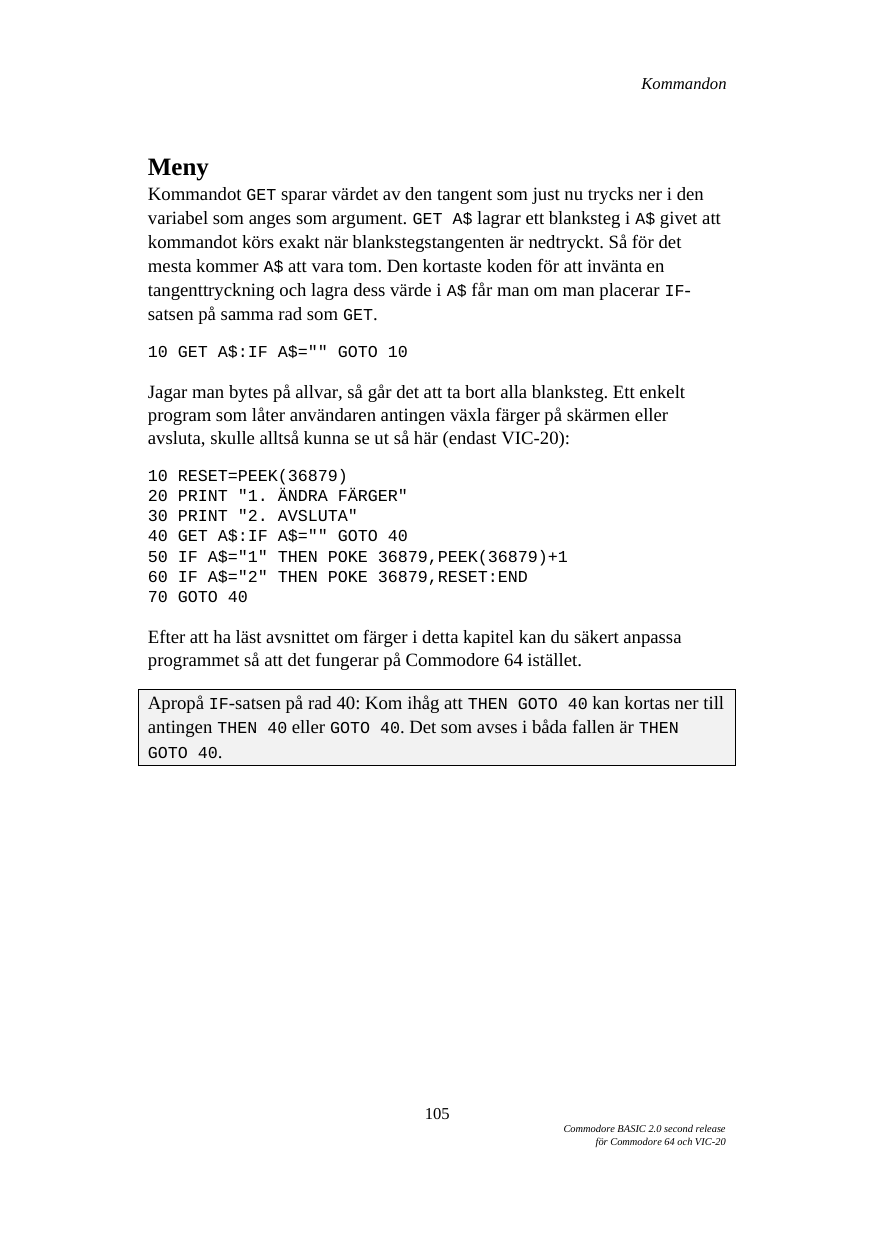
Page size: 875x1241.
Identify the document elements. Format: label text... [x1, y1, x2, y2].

text Apropå IF-satsen på rad 40: Kom ihåg att THEN GOTO 40 kan kortas ner till antingen THEN 40 eller GOTO 40. Det som avses i båda fallen är THEN GOTO 40. [139, 690, 735, 765]
text Kommandot GET sparar värdet av den tangent som just nu trycks ner i den variabel som anges som argument. GET A$ lagrar ett blanksteg i A$ givet att kommandot körs exakt när blankstegstangenten är nedtryckt. Så för det mesta kommer A$ att vara tom. Den kortaste koden för att invänta en tangenttryckning och lagra dess värde i A$ får man om man placerar IF-satsen på samma rad som GET. [148, 183, 726, 325]
text 10 RESET=PEEK(36879) 20 PRINT "1. ÄNDRA FÄRGER" 30 PRINT "2. AVSLUTA" 40 GET A$:IF A$="" GOTO 40 50 IF A$="1" THEN POKE 36879,PEEK(36879)+1 60 IF A$="2" THEN POKE 36879,RESET:END 70 GOTO 40 [148, 467, 726, 608]
text Efter att ha läst avsnittet om färger i detta kapitel kan du säkert anpassa programmet så att det fungerar på Commodore 64 istället. [148, 626, 726, 671]
text 10 GET A$:IF A$="" GOTO 10 [148, 344, 726, 363]
subtitle Meny [148, 152, 726, 181]
text Jagar man bytes på allvar, så går det att ta bort alla blanksteg. Ett enkelt program som låter användaren antingen växla färger på skärmen eller avsluta, skulle alltså kunna se ut så här (endast VIC-20): [148, 381, 726, 449]
